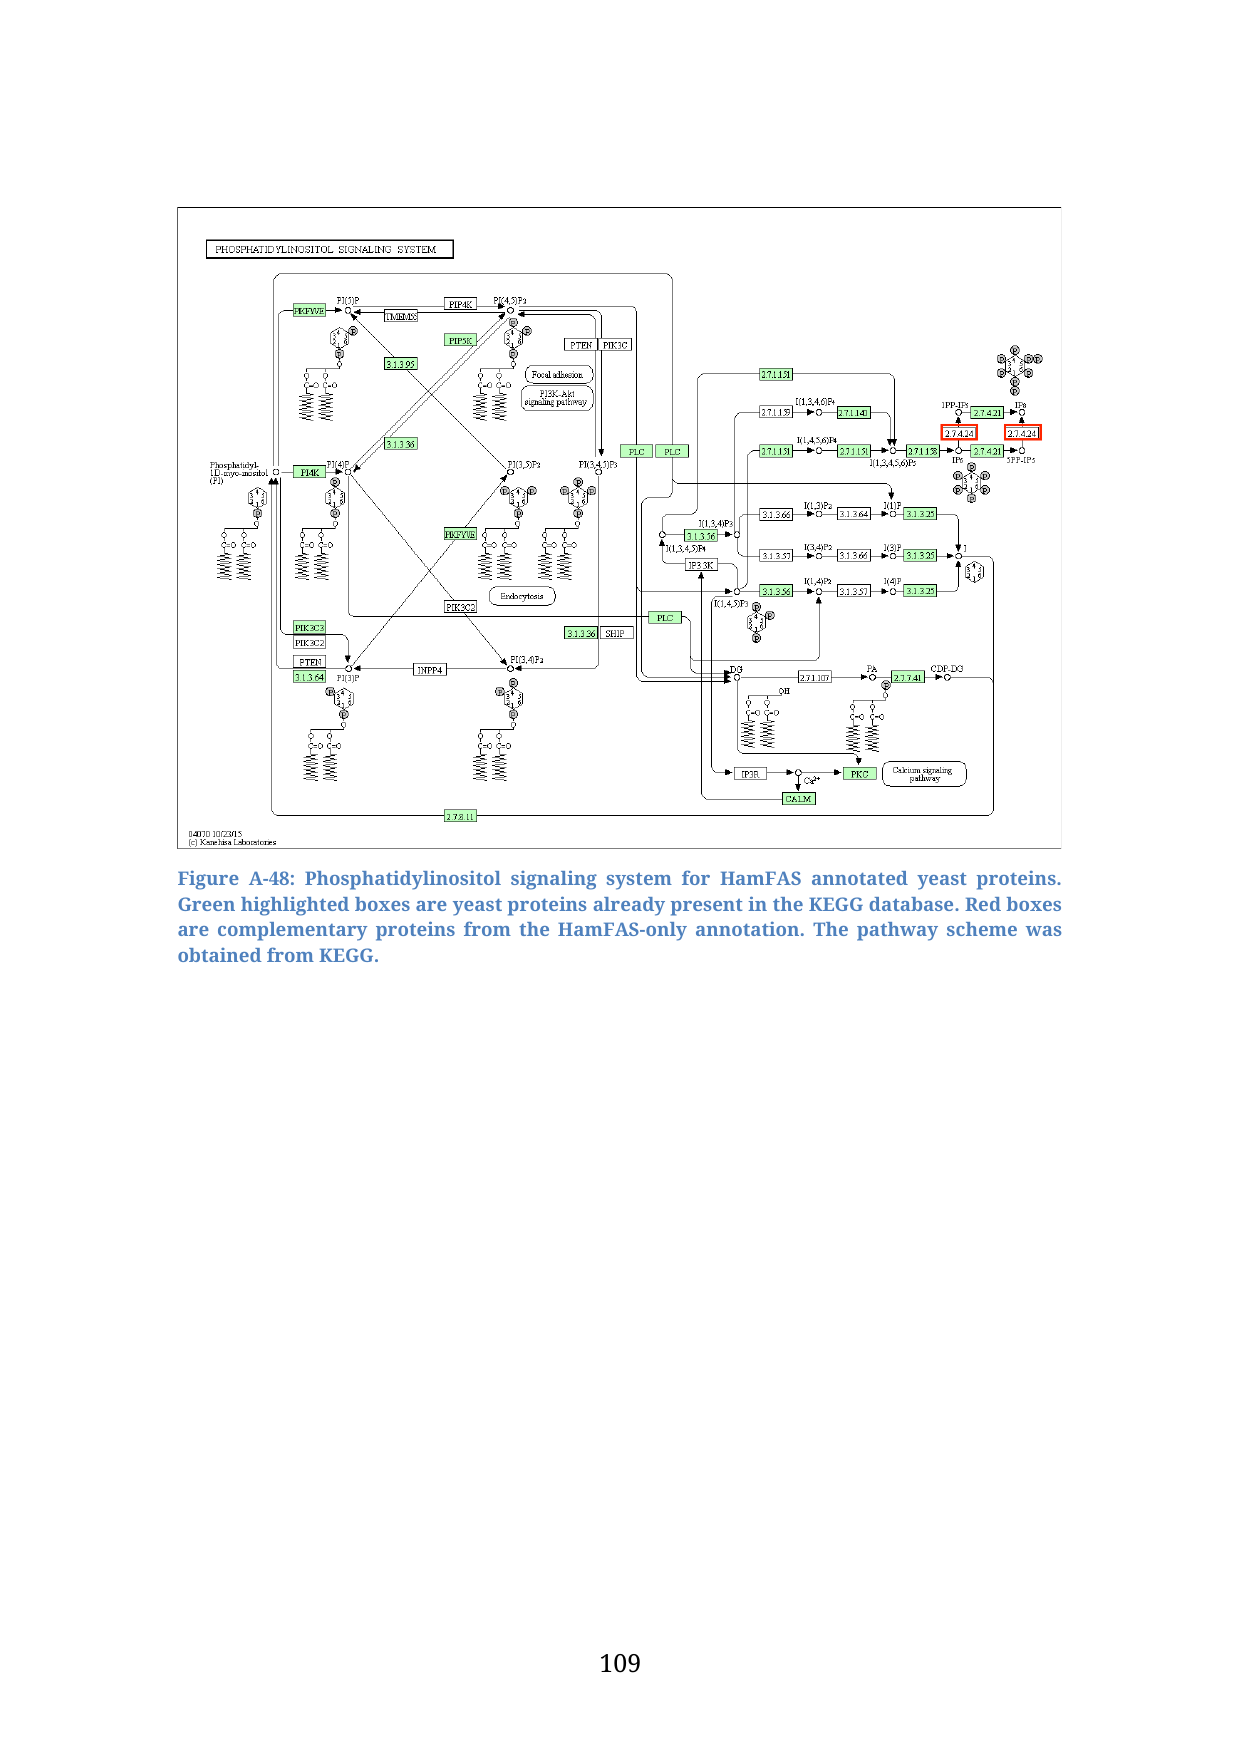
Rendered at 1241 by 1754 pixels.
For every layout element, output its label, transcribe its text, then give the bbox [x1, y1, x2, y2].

picture [177, 207, 1062, 849]
